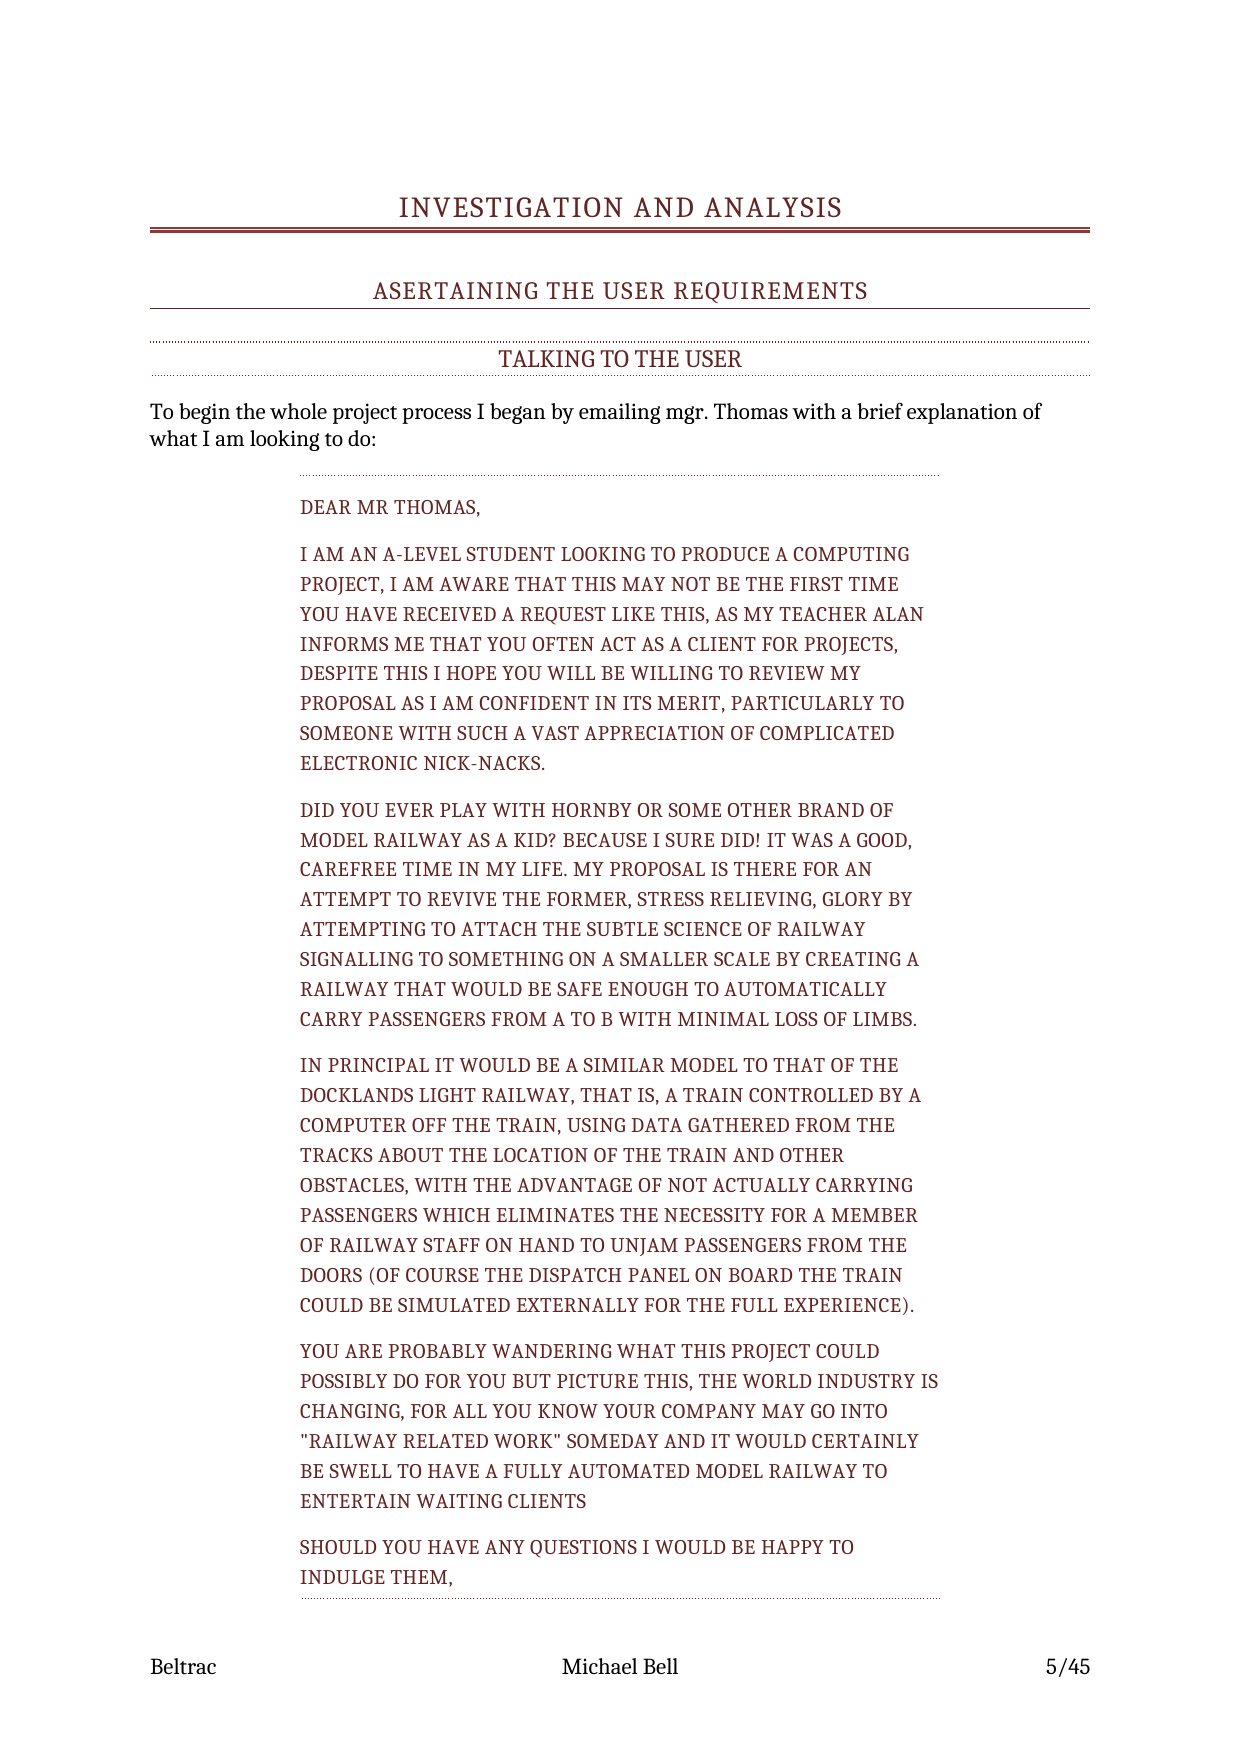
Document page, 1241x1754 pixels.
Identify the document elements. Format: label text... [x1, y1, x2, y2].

text Should you have any questions I would be happy to indulge them, [300, 1514, 940, 1599]
subtitle Investigation and analysis [150, 192, 1090, 227]
text To begin the whole project process I began by emailing mgr. Thomas with a brief explanation of what I am looking to do: [150, 398, 1090, 452]
text I am an A-level student looking to produce a computing project, I am aware that this may not be the first time you have received a request like this, as my teacher Alan informs me that you often act as a client for projects, despite this I hope you will be willing to review my proposal as I am confident in its merit, particularly to someone with such a vast appreciation of complicated electronic nick-nacks. [300, 521, 940, 776]
text You are probably wandering what this project could possibly do for you but picture this, the world industry is changing, for all you know your company may go into "railway related work" someday and it would certainly be swell to have a fully automated model railway to entertain waiting clients [300, 1318, 940, 1513]
subtitle asertaining the user requirements [150, 277, 1090, 308]
text In principal it would be a similar model to that of the docklands light railway, that is, a train controlled by a computer off the train, using data gathered from the tracks about the location of the train and other obstacles, with the advantage of not actually carrying passengers which eliminates the necessity for a member of railway staff on hand to unjam passengers from the doors (of course the dispatch panel on board the train could be simulated externally for the full experience). [300, 1033, 940, 1317]
text Dear MR Thomas, [300, 474, 940, 520]
text Did you ever play with Hornby or some other brand of model railway as a kid? Because I sure did! It was a good, carefree time in my life. my proposal is there for an attempt to revive the former, stress relieving, glory by attempting to attach the subtle science of railway signalling to something on a smaller scale by creating a railway that would be safe enough to automatically carry passengers from A to B with minimal loss of limbs. [300, 777, 940, 1032]
subtitle Talking to the user [150, 341, 1090, 376]
